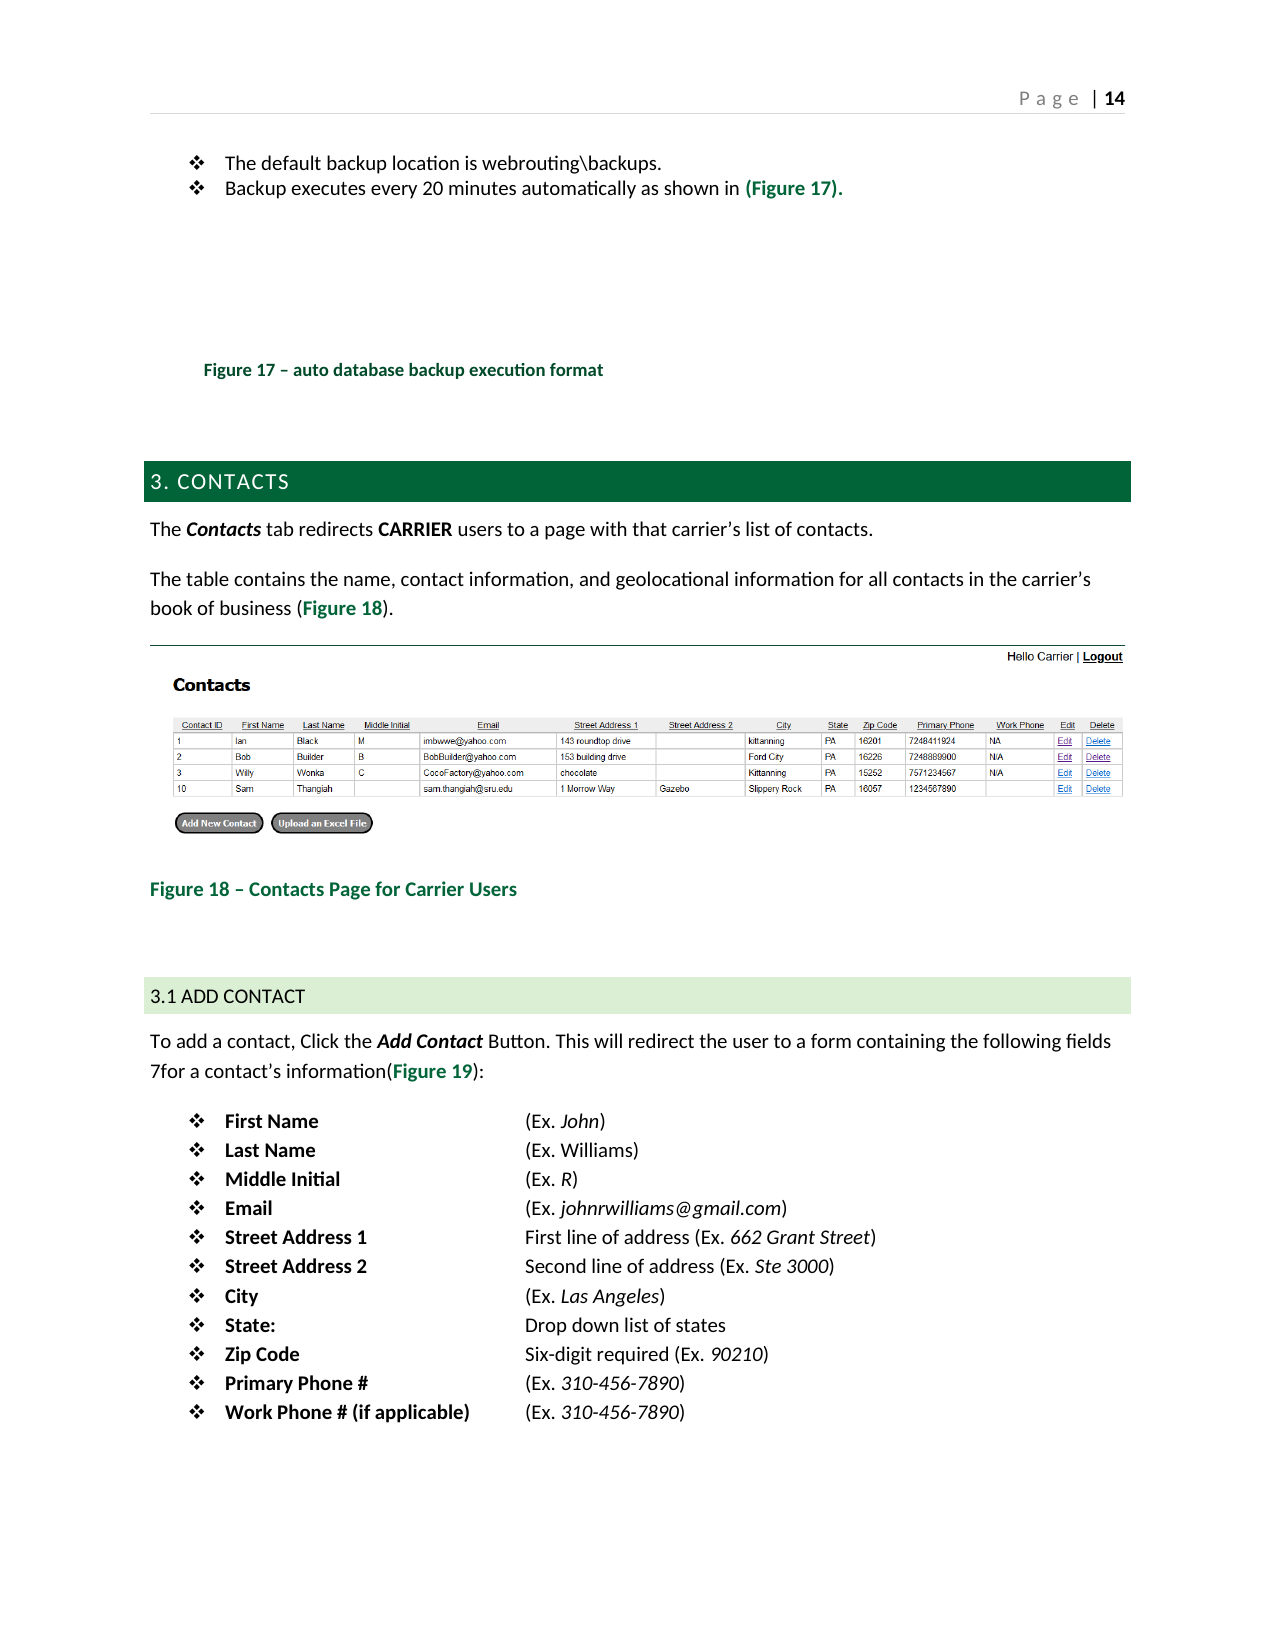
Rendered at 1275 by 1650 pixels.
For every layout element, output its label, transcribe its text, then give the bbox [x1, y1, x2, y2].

list Last Name (Ex. Williams) [187, 1137, 1125, 1162]
text 3.1 ADD CONTACT [150, 983, 1125, 1008]
text The table contains the name, contact information, and geolocational information for all contacts in the carrier’s book of business (Figure 18). [150, 566, 1125, 621]
picture [150, 645, 1125, 852]
list City (Ex. Las Angeles) [187, 1283, 1125, 1308]
text The Contacts tab redirects CARRIER users to a page with that carrier’s list of contacts. [150, 516, 1125, 542]
list State: Drop down list of states [187, 1312, 1125, 1337]
list Backup executes every 20 minutes automatically as shown in (Figure 17). [187, 175, 1125, 201]
text Figure 18 – Contacts Page for Carrier Users [150, 877, 1125, 902]
list Street Address 2 Second line of address (Ex. Ste 3000) [187, 1254, 1125, 1279]
list The default backup location is webrouting\backups. [187, 150, 1125, 175]
list Middle Initial (Ex. R) [187, 1166, 1125, 1192]
list Email (Ex. johnrwilliams@gmail.com) [187, 1195, 1125, 1221]
subtitle 3. contacts [150, 468, 1125, 496]
text To add a contact, Click the Add Contact Button. This will redirect the user to a form containing the following fields 7for a contact’s information(Figure 19): [150, 1029, 1125, 1083]
list First Name (Ex. John) [187, 1108, 1125, 1133]
list Work Phone # (if applicable) (Ex. 310-456-7890) [187, 1399, 1125, 1425]
list Zip Code Six-digit required (Ex. 90210) [187, 1341, 1125, 1367]
list Primary Phone # (Ex. 310-456-7890) [187, 1370, 1125, 1396]
list Street Address 1 First line of address (Ex. 662 Grant Street) [187, 1224, 1125, 1250]
